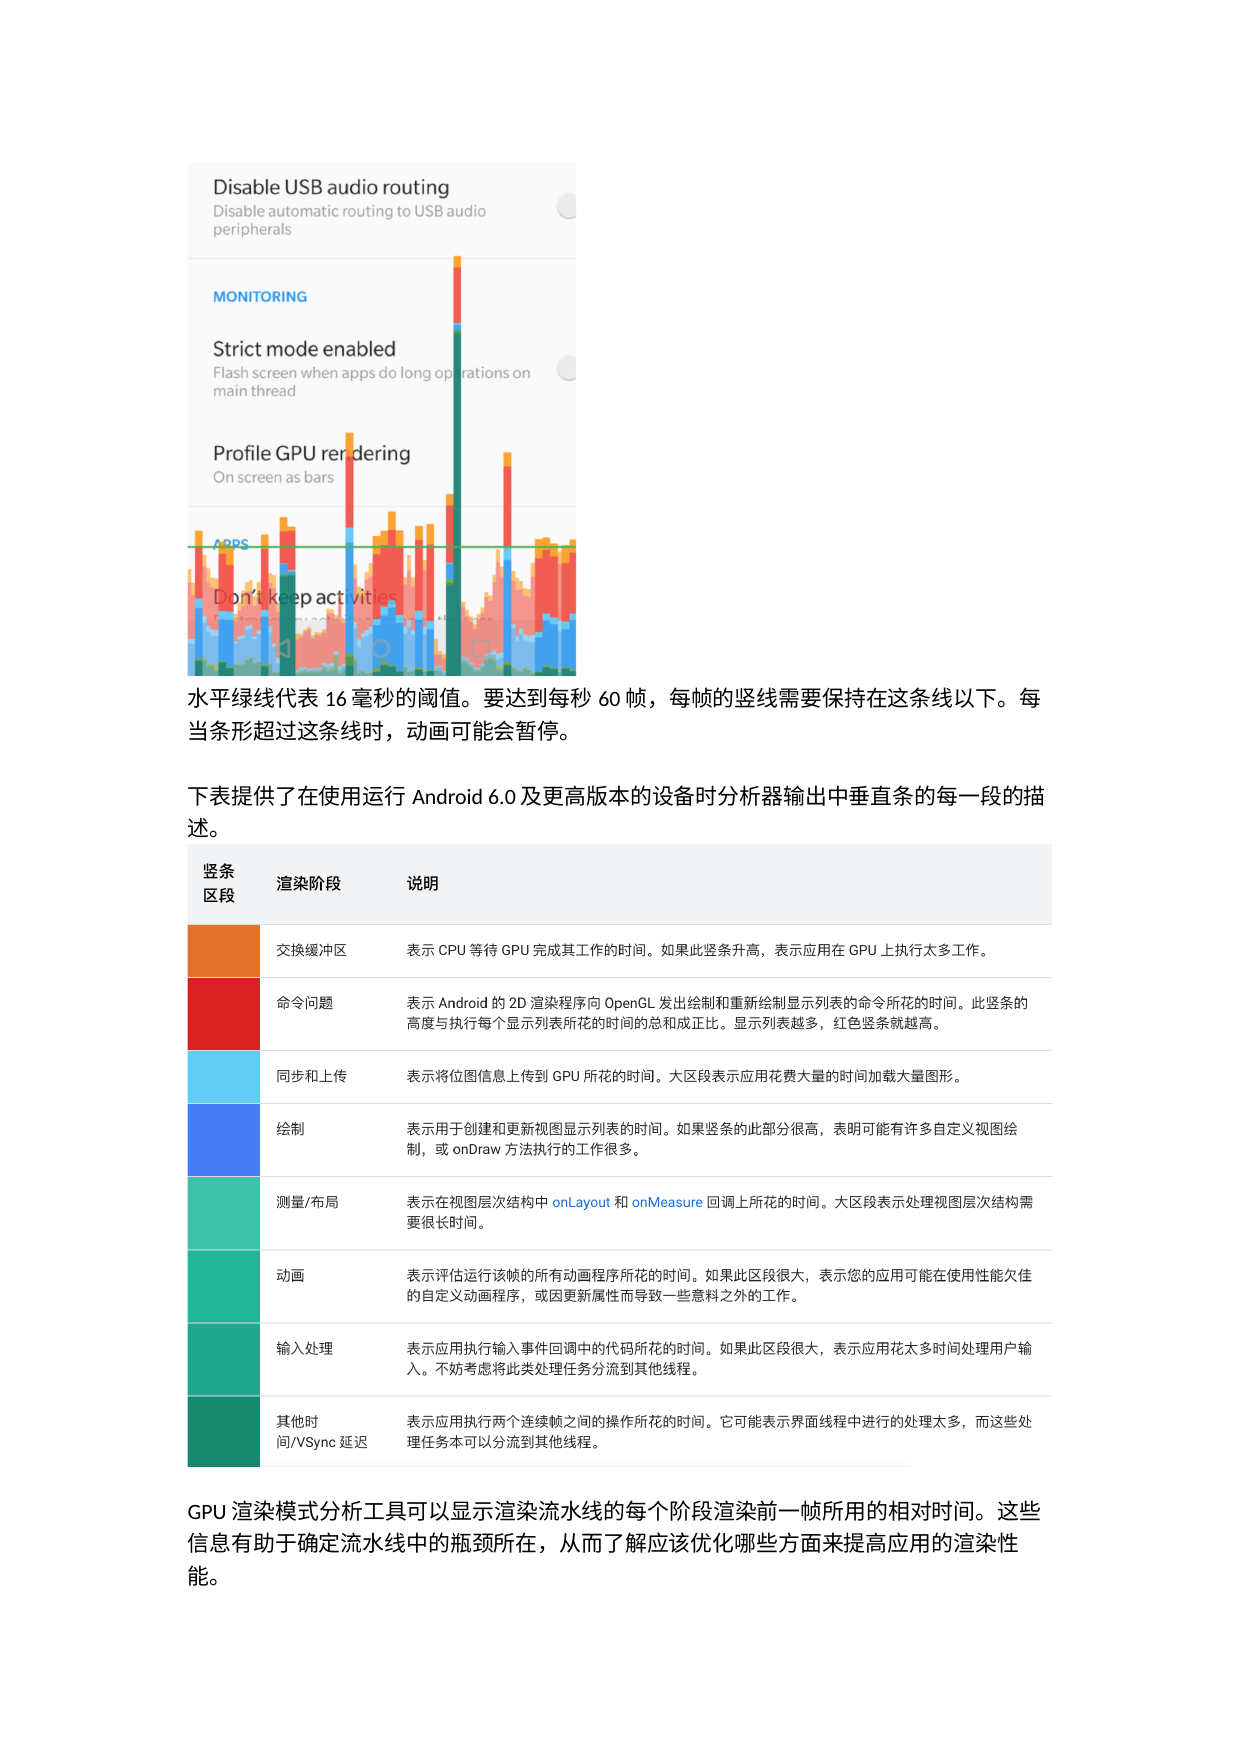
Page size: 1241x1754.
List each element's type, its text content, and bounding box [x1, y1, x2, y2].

text 下表提供了在使用运行 Android 6.0 及更高版本的设备时分析器输出中垂直条的每一段的描述。 [187, 779, 1053, 844]
text 水平绿线代表 16 毫秒的阈值。要达到每秒 60 帧，每帧的竖线需要保持在这条线以下。每当条形超过这条线时，动画可能会暂停。 [187, 682, 1053, 747]
picture [187, 844, 1052, 1467]
text GPU 渲染模式分析工具可以显示渲染流水线的每个阶段渲染前一帧所用的相对时间。这些信息有助于确定流水线中的瓶颈所在，从而了解应该优化哪些方面来提高应用的渲染性能。 [187, 1494, 1053, 1592]
picture [187, 162, 577, 676]
